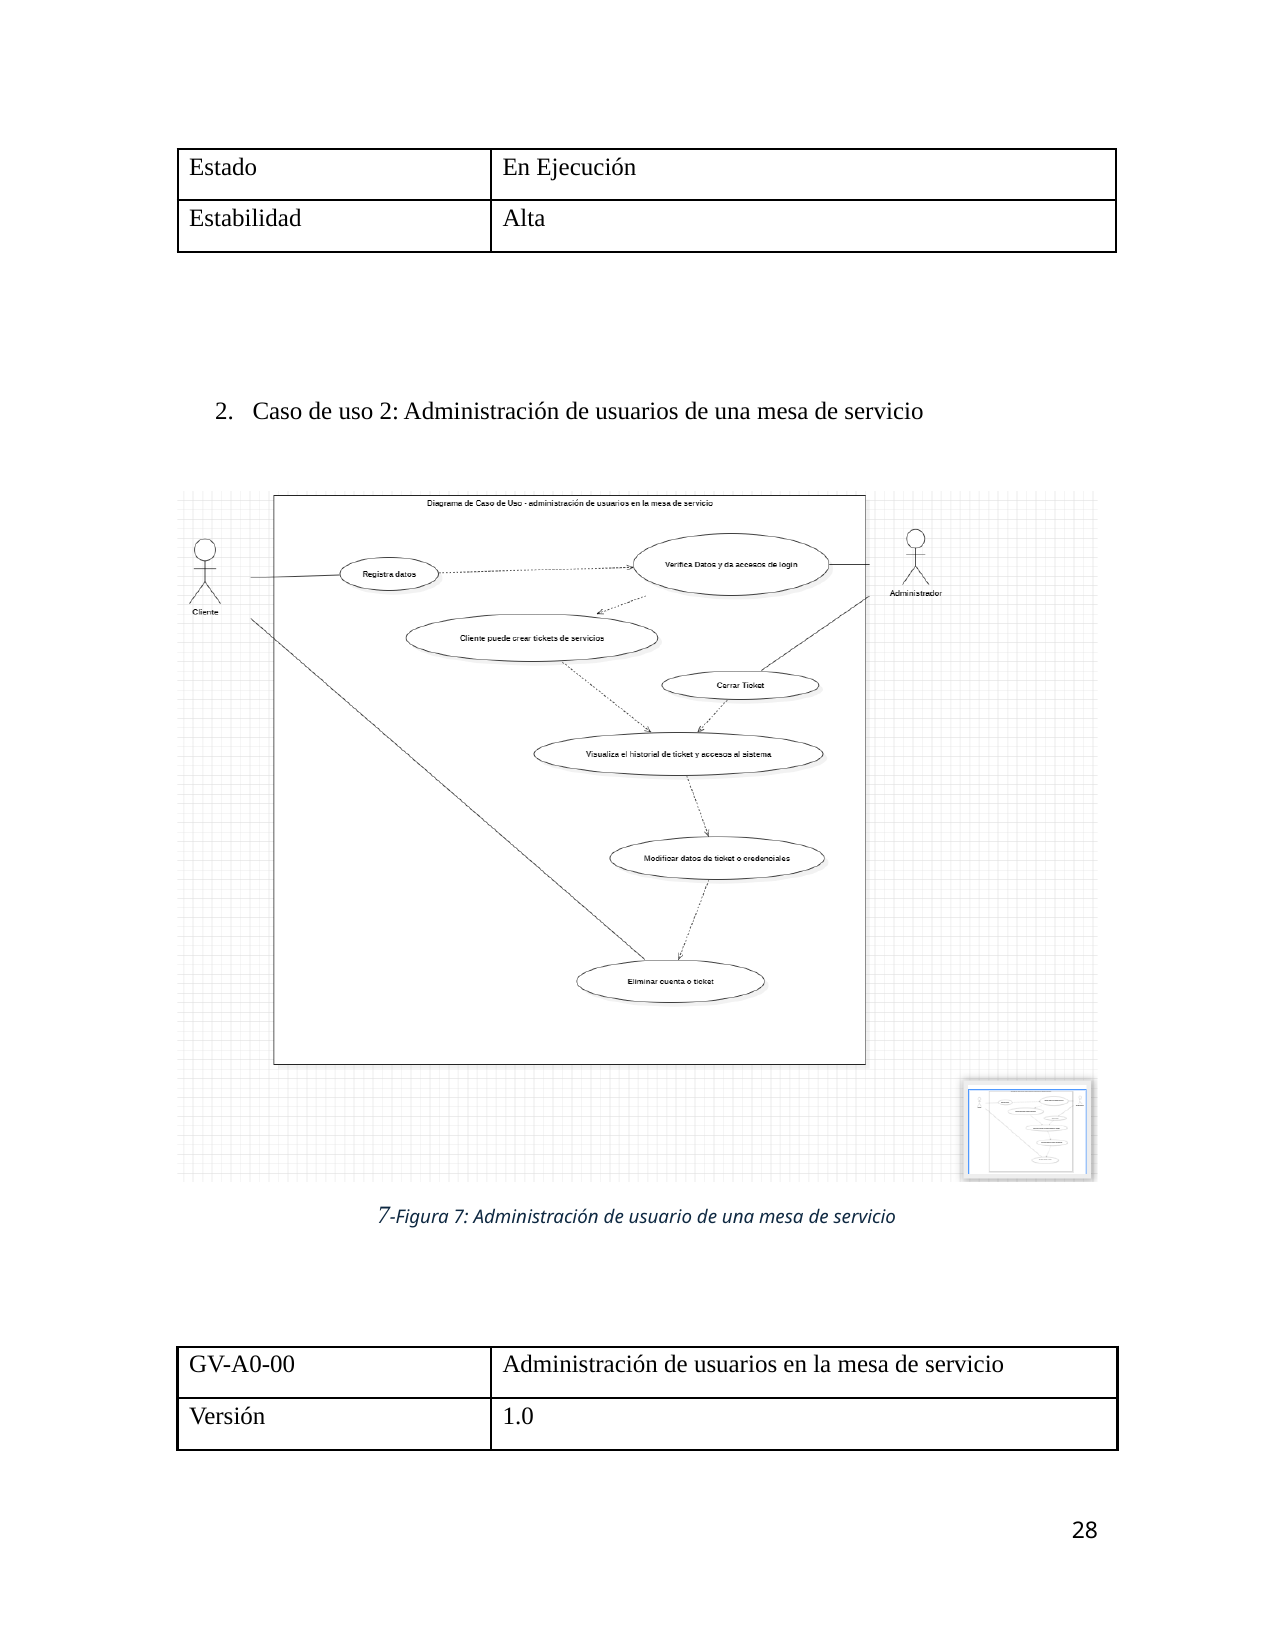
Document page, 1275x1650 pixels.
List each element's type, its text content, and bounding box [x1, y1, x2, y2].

table_header Administración de usuarios en la mesa de servicio [492, 1348, 1116, 1397]
table_cell 1.0 [492, 1399, 1116, 1448]
text 7-Figura 7: Administración de usuario de una mesa de servicio [177, 1201, 1098, 1229]
table_cell Estado [179, 150, 490, 199]
table_cell Estabilidad [179, 201, 490, 251]
table_cell Alta [492, 201, 1115, 251]
table_cell En Ejecución [492, 150, 1115, 199]
table_header GV-A0-00 [179, 1348, 490, 1397]
list Caso de uso 2: Administración de usuarios de una mesa de servicio [215, 396, 1098, 424]
picture [177, 491, 1098, 1182]
table_cell Versión [179, 1399, 490, 1448]
